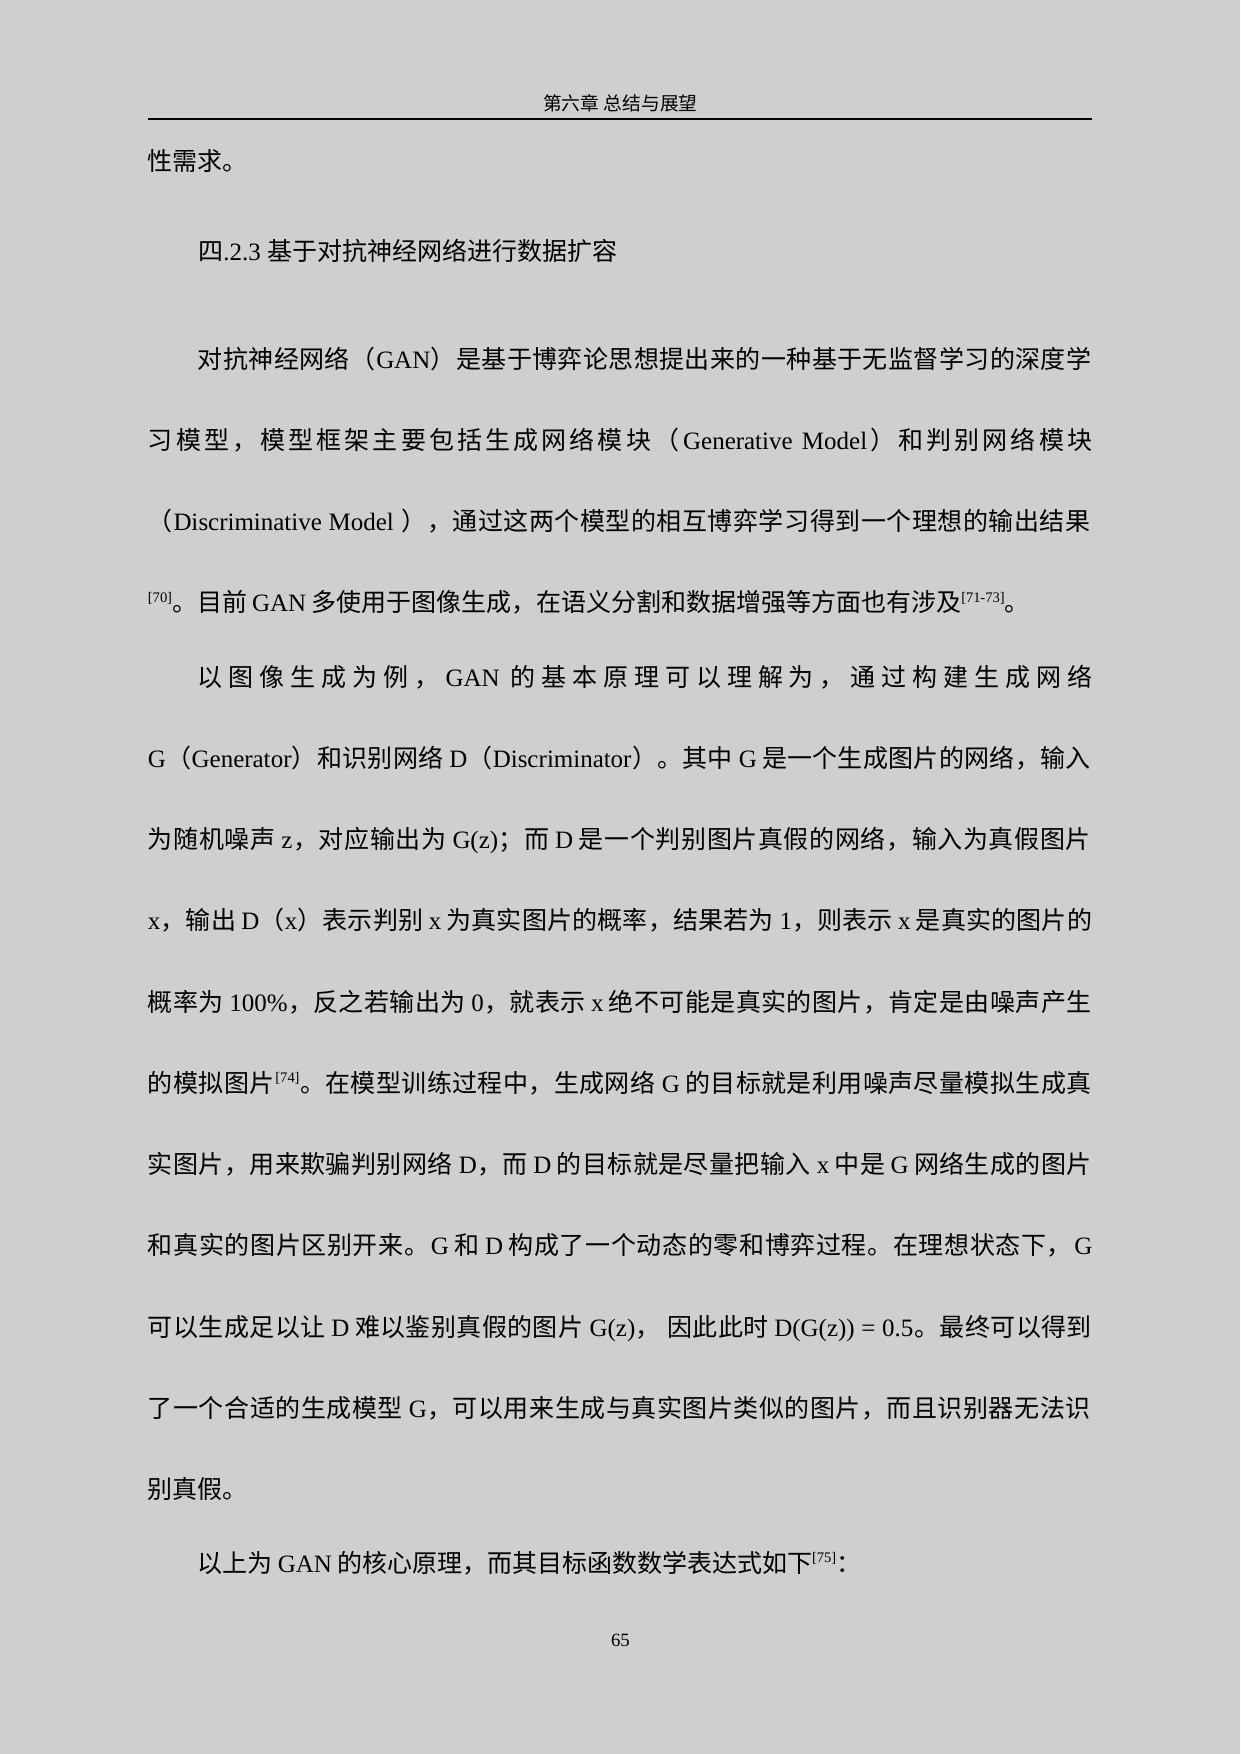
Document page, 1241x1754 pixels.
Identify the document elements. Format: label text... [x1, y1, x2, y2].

text 以上为GAN的核心原理，而其目标函数数学表达式如下[75]： [148, 1529, 1092, 1594]
text 基于对抗神经网络进行数据扩容 [177, 217, 1092, 282]
text 以图像生成为例，GAN的基本原理可以理解为，通过构建生成网络G（Generator）和识别网络D（Discriminator）。其中G是一个生成图片的网络，输入为随机噪声z，对应输出为G(z)；而D是一个判别图片真假的网络，输入为真假图片x，输出D（x）表示判别x为真实图片的概率，结果若为1，则表示x是真实的图片的概率为100%，反之若输出为0，就表示x绝不可能是真实的图片，肯定是由噪声产生的模拟图片[74]。在模型训练过程中，生成网络G的目标就是利用噪声尽量模拟生成真实图片，用来欺骗判别网络D，而D的目标就是尽量把输入x中是G网络生成的图片和真实的图片区别开来。G和D构成了一个动态的零和博弈过程。在理想状态下，G可以生成足以让D难以鉴别真假的图片G(z)， 因此此时D(G(z)) = 0.5。最终可以得到了一个合适的生成模型G，可以用来生成与真实图片类似的图片，而且识别器无法识别真假。 [148, 643, 1092, 1520]
text 对抗神经网络（GAN）是基于博弈论思想提出来的一种基于无监督学习的深度学习模型，模型框架主要包括生成网络模块（Generative Model）和判别网络模块（Discriminative Model ），通过这两个模型的相互博弈学习得到一个理想的输出结果[70]。目前GAN多使用于图像生成，在语义分割和数据增强等方面也有涉及[71-73]。 [148, 325, 1092, 633]
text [148, 127, 1092, 192]
